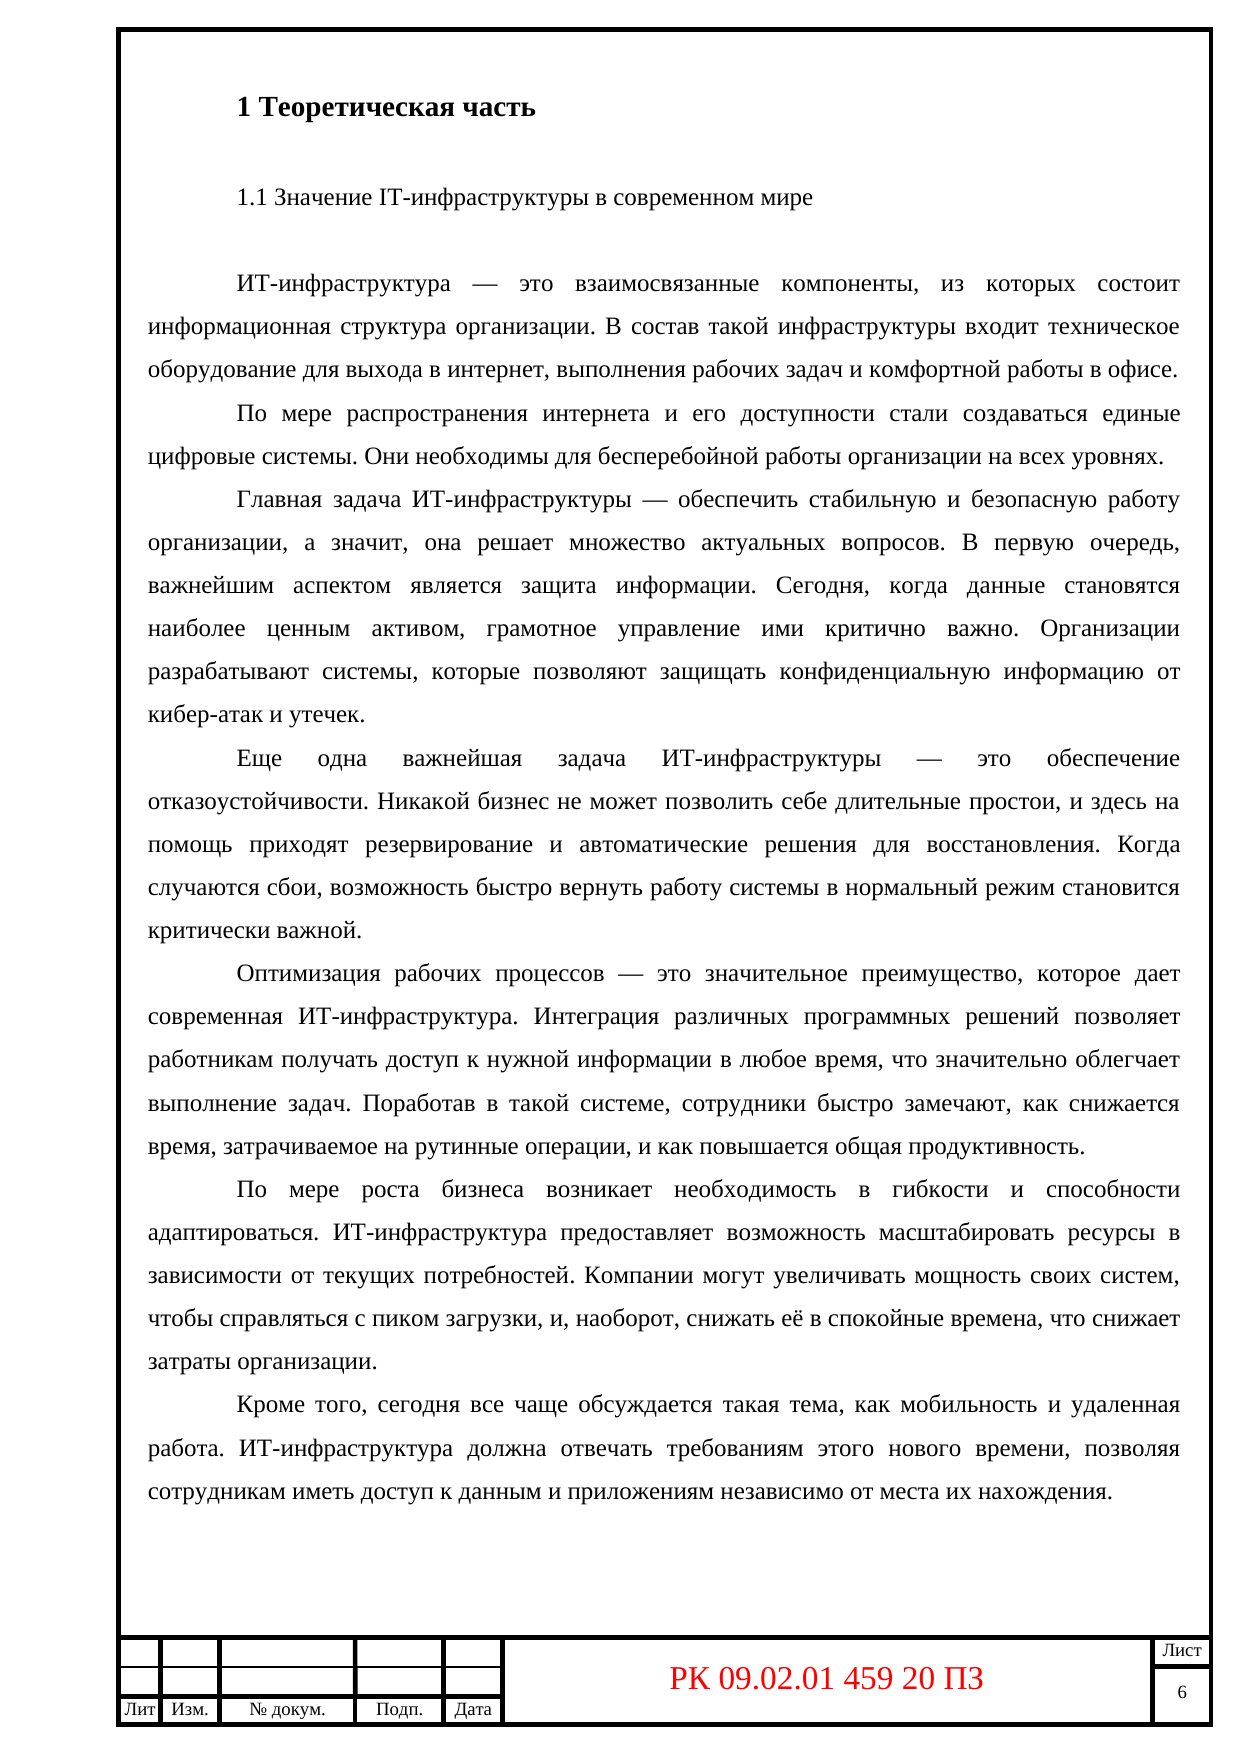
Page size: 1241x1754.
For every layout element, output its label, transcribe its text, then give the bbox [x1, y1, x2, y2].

subtitle 1 Теоретическая часть [148, 89, 1181, 122]
text По мере роста бизнеса возникает необходимость в гибкости и способности адаптироваться. ИТ-инфраструктура предоставляет возможность масштабировать ресурсы в зависимости от текущих потребностей. Компании могут увеличивать мощность своих систем, чтобы справляться с пиком загрузки, и, наоборот, снижать её в спокойные времена, что снижает затраты организации. [148, 1174, 1181, 1375]
subtitle 1.1 Значение IT-инфраструктуры в современном мире [148, 182, 1181, 211]
text ИТ-инфраструктура — это взаимосвязанные компоненты, из которых состоит информационная структура организации. В состав такой инфраструктуры входит техническое оборудование для выхода в интернет, выполнения рабочих задач и комфортной работы в офисе. [148, 268, 1181, 383]
text Еще одна важнейшая задача ИТ-инфраструктуры — это обеспечение отказоустойчивости. Никакой бизнес не может позволить себе длительные простои, и здесь на помощь приходят резервирование и автоматические решения для восстановления. Когда случаются сбои, возможность быстро вернуть работу системы в нормальный режим становится критически важной. [148, 743, 1181, 944]
text Главная задача ИТ-инфраструктуры — обеспечить стабильную и безопасную работу организации, а значит, она решает множество актуальных вопросов. В первую очередь, важнейшим аспектом является защита информации. Сегодня, когда данные становятся наиболее ценным активом, грамотное управление ими критично важно. Организации разрабатывают системы, которые позволяют защищать конфиденциальную информацию от кибер-атак и утечек. [148, 484, 1181, 728]
text Оптимизация рабочих процессов — это значительное преимущество, которое дает современная ИТ-инфраструктура. Интеграция различных программных решений позволяет работникам получать доступ к нужной информации в любое время, что значительно облегчает выполнение задач. Поработав в такой системе, сотрудники быстро замечают, как снижается время, затрачиваемое на рутинные операции, и как повышается общая продуктивность. [148, 958, 1181, 1159]
text По мере распространения интернета и его доступности стали создаваться единые цифровые системы. Они необходимы для бесперебойной работы организации на всех уровнях. [148, 398, 1181, 469]
text Кроме того, сегодня все чаще обсуждается такая тема, как мобильность и удаленная работа. ИТ-инфраструктура должна отвечать требованиям этого нового времени, позволяя сотрудникам иметь доступ к данным и приложениям независимо от места их нахождения. [148, 1389, 1181, 1504]
